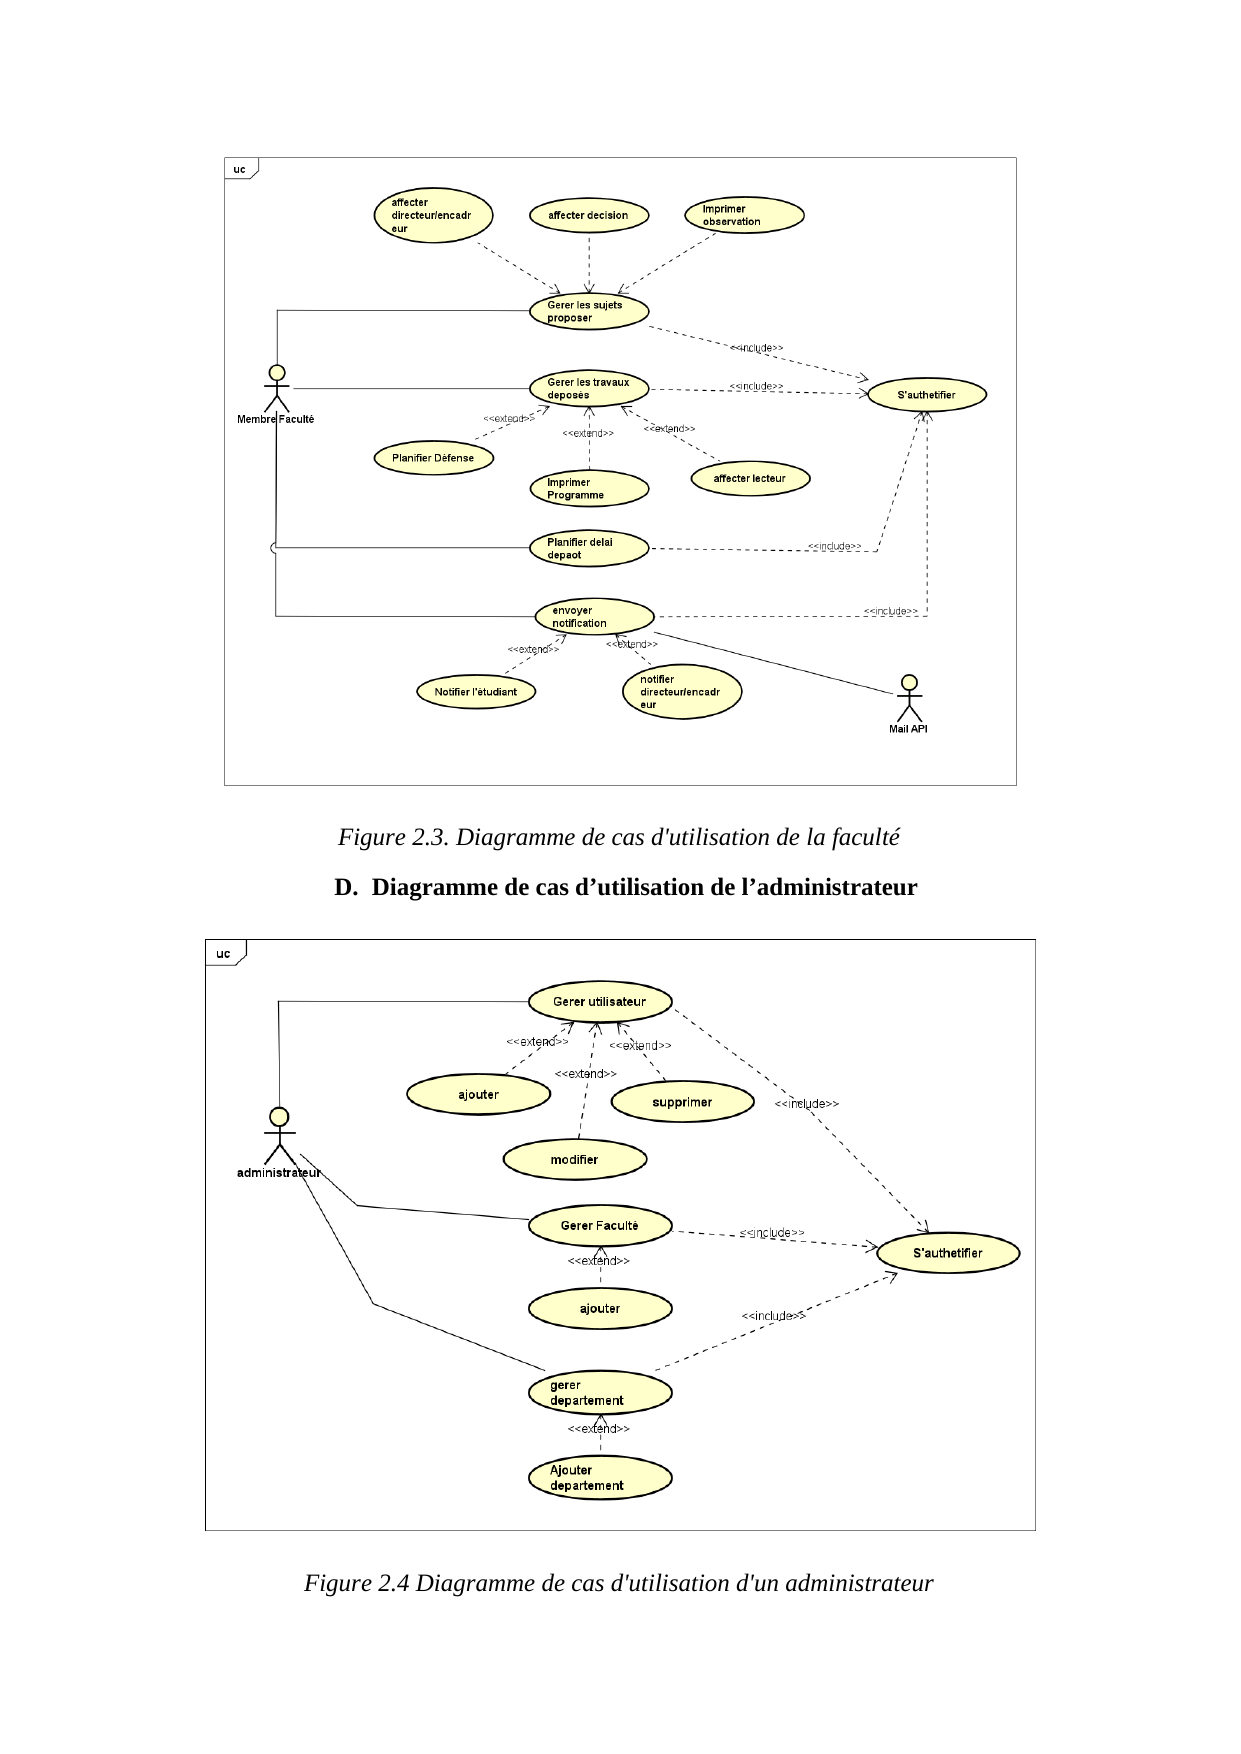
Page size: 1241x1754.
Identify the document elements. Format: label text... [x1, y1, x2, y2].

text Figure 2.3. Diagramme de cas d'utilisation de la faculté [150, 822, 1090, 851]
picture [195, 929, 1045, 1540]
text Figure 2.4 Diagramme de cas d'utilisation d'un administrateur [150, 1568, 1090, 1597]
list Diagramme de cas d’utilisation de l’administrateur [334, 872, 1090, 901]
picture [216, 150, 1024, 794]
